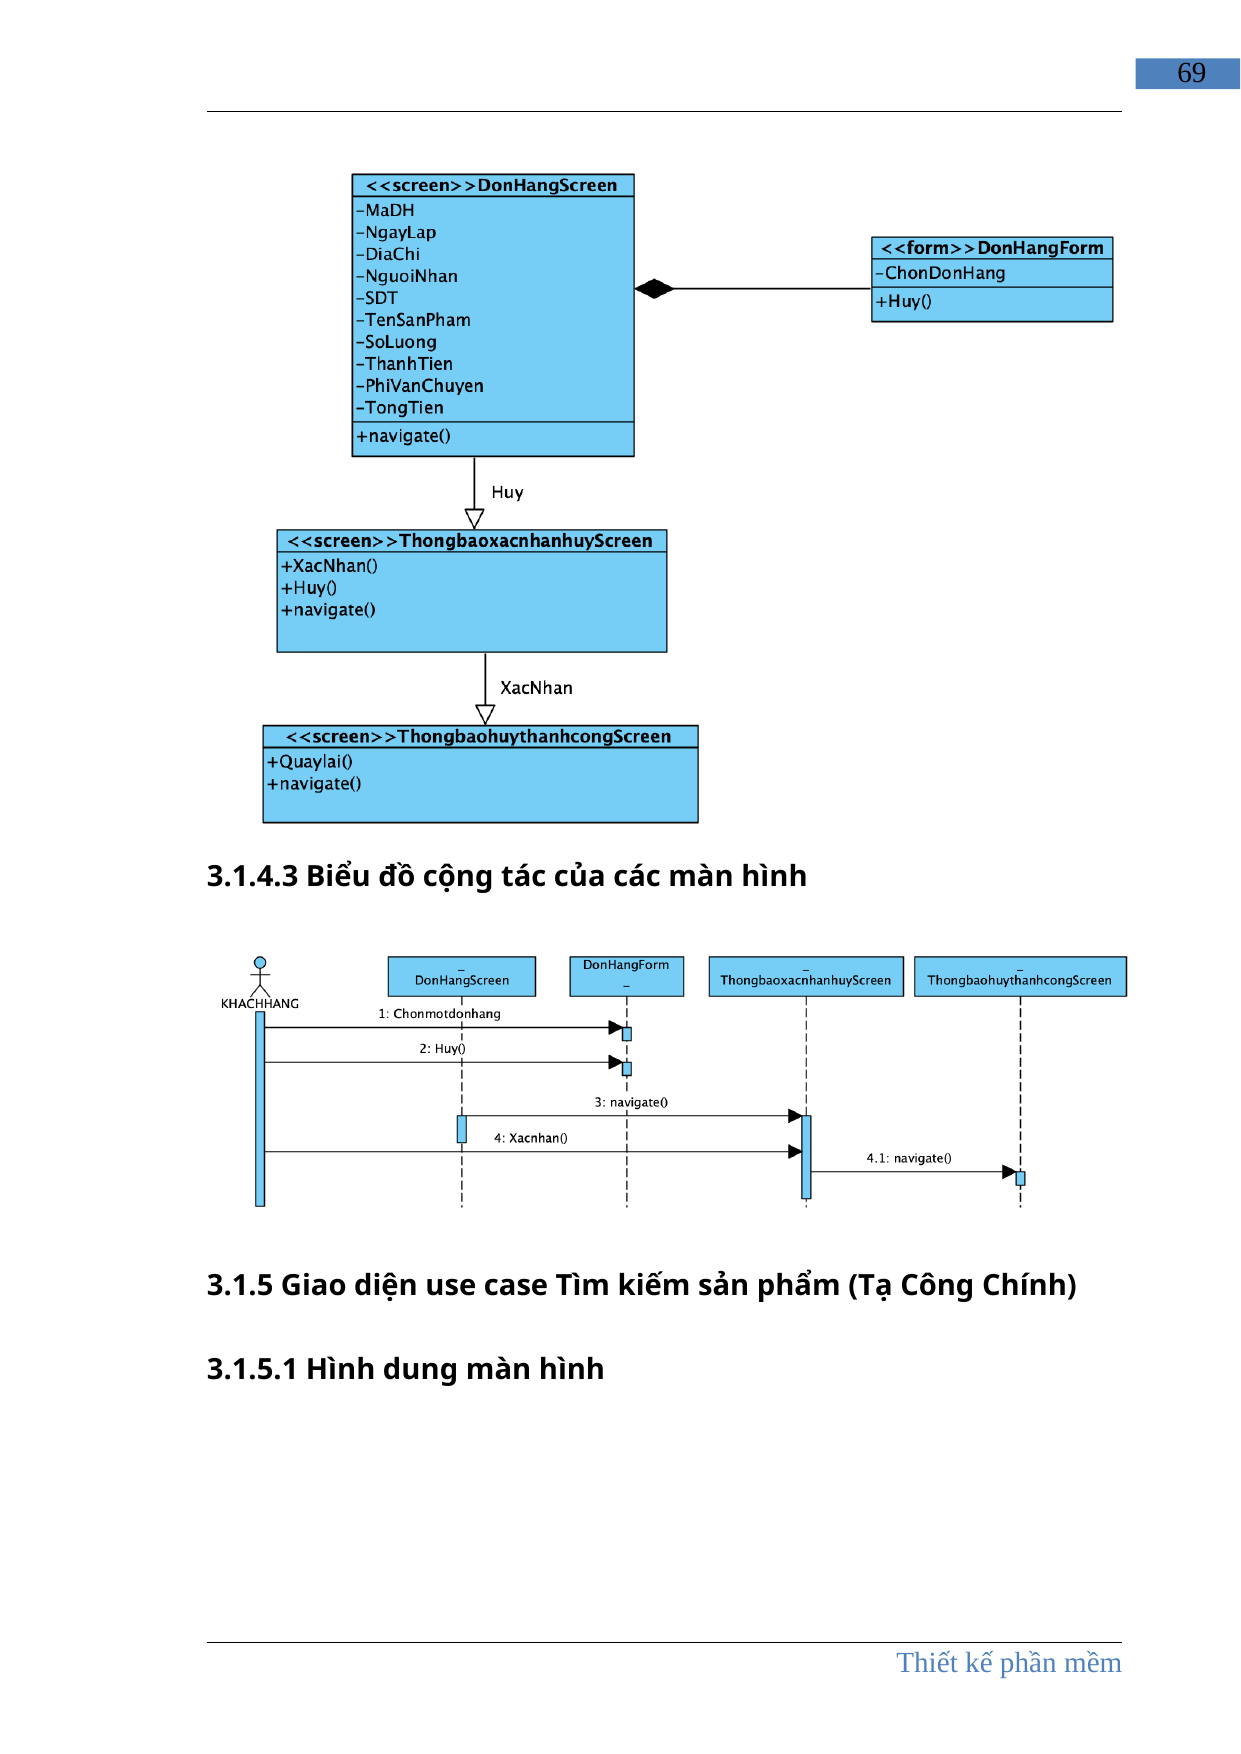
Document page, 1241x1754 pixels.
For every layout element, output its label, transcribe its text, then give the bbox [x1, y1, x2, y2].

picture [206, 943, 1156, 1245]
subtitle 3.1.5 Giao diện use case Tìm kiếm sản phẩm (Tạ Công Chính) [207, 1245, 1122, 1304]
subtitle 3.1.5.1 Hình dung màn hình [207, 1349, 1122, 1388]
picture [206, 147, 1155, 836]
subtitle 3.1.4.3 Biểu đồ cộng tác của các màn hình [207, 836, 1122, 894]
